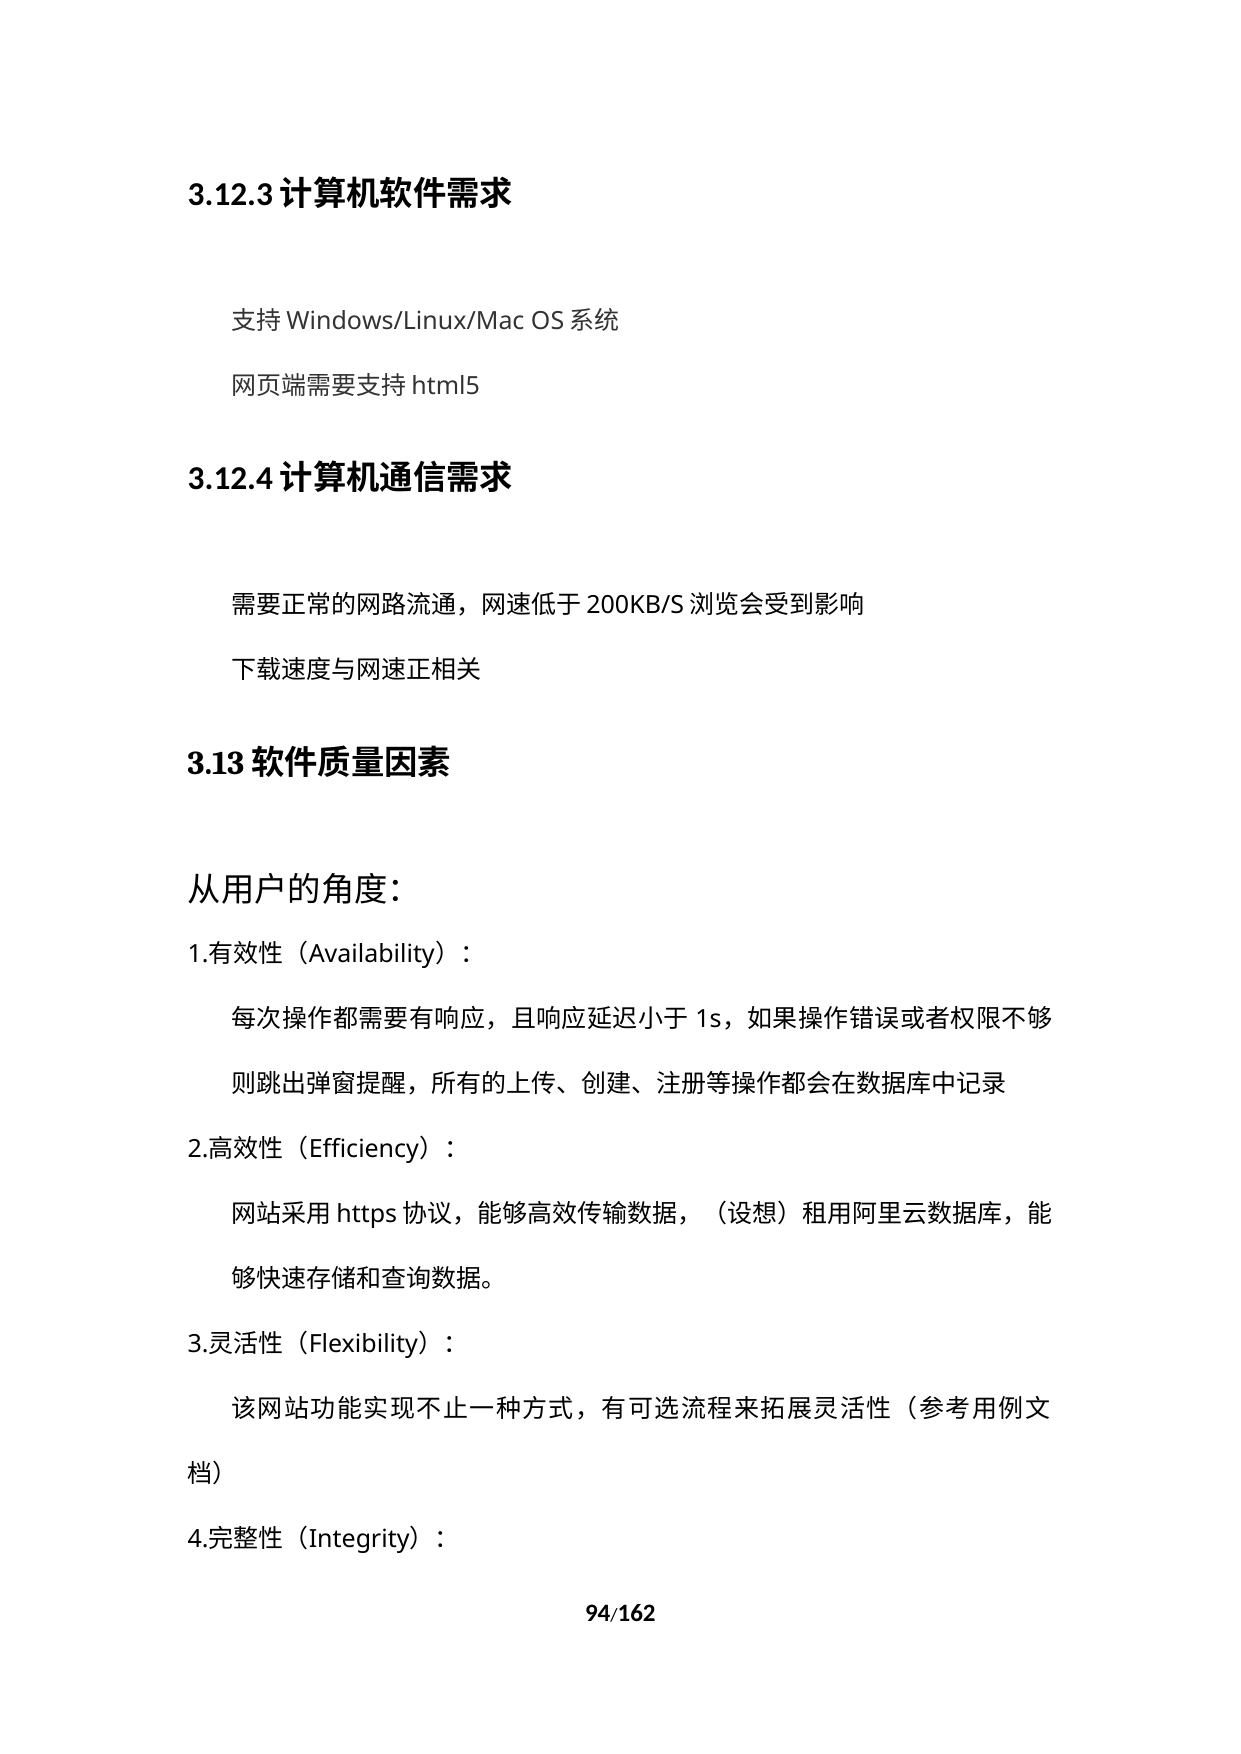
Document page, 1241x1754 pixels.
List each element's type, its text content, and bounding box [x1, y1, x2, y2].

subtitle 3.12.4计算机通信需求 [187, 443, 1053, 508]
text 网页端需要支持html5 [187, 351, 1053, 416]
text 3.灵活性（Flexibility）： [187, 1309, 1053, 1374]
text 每次操作都需要有响应，且响应延迟小于1s，如果操作错误或者权限不够则跳出弹窗提醒，所有的上传、创建、注册等操作都会在数据库中记录 [231, 984, 1053, 1114]
text 需要正常的网路流通，网速低于200KB/S浏览会受到影响 [187, 570, 1053, 635]
text 支持Windows/Linux/Mac OS系统 [231, 286, 1053, 351]
text 网站采用https协议，能够高效传输数据，（设想）租用阿里云数据库，能够快速存储和查询数据。 [231, 1179, 1053, 1309]
text 2.高效性（Efficiency）： [187, 1114, 1053, 1179]
text 从用户的角度： [187, 854, 1053, 919]
text 下载速度与网速正相关 [187, 635, 1053, 700]
subtitle 3.13软件质量因素 [187, 727, 1053, 792]
text 4.完整性（Integrity）： [187, 1504, 1053, 1569]
text 1.有效性（Availability）： [187, 919, 1053, 984]
text 该网站功能实现不止一种方式，有可选流程来拓展灵活性（参考用例文档） [187, 1374, 1053, 1504]
subtitle 3.12.3计算机软件需求 [187, 158, 1053, 223]
